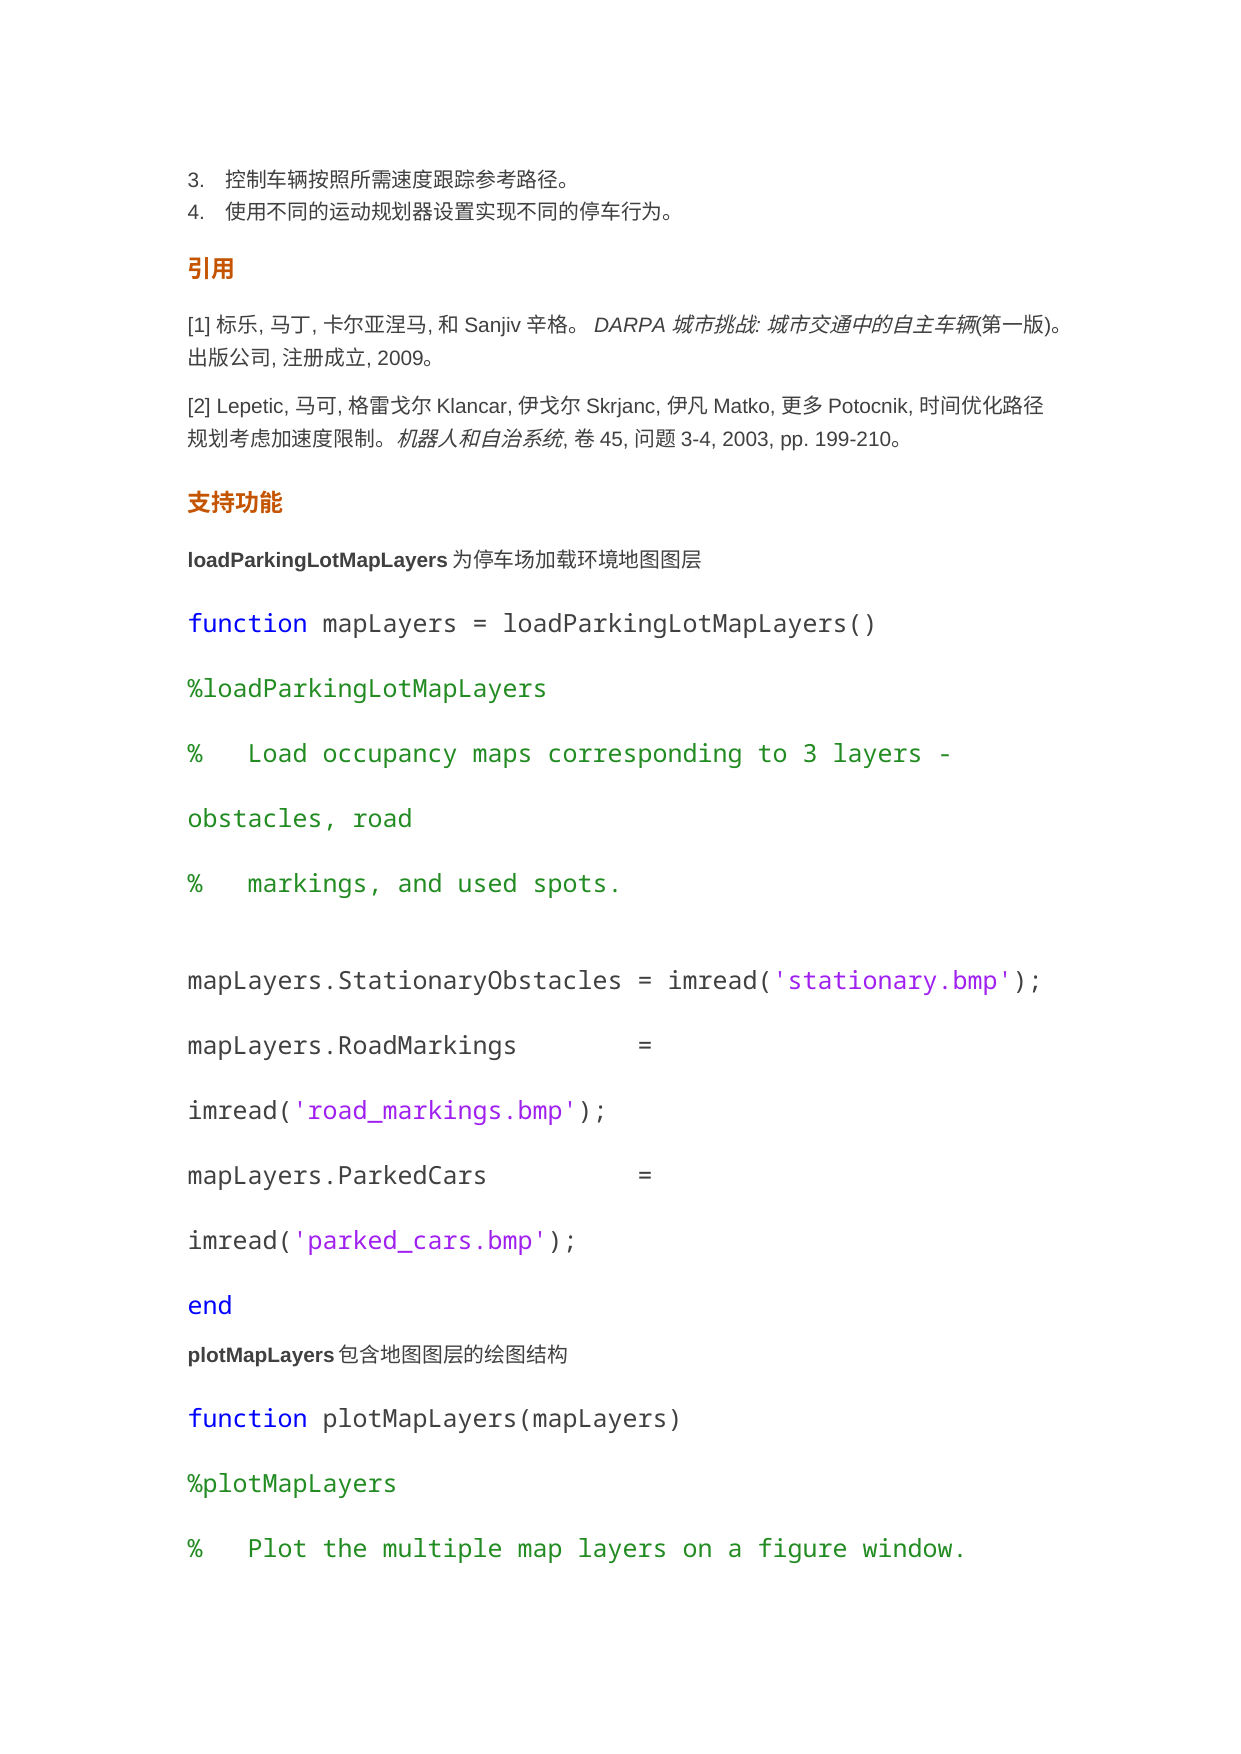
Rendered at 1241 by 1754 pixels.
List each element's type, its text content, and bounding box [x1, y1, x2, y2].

text %loadParkingLotMapLayers [187, 655, 1053, 720]
text [2] Lepetic, 马可, 格雷戈尔 Klancar, 伊戈尔 Skrjanc, 伊凡 Matko, 更多 Potocnik, 时间优化路径规划考虑加速度限制。机器人和自治系统, 卷 45, 问题 3-4, 2003, pp. 199-210。 [187, 388, 1053, 453]
text mapLayers.StationaryObstacles = imread('stationary.bmp'); [187, 947, 1053, 1012]
text function mapLayers = loadParkingLotMapLayers() [187, 590, 1053, 655]
text %plotMapLayers [187, 1450, 1053, 1515]
list 控制车辆按照所需速度跟踪参考路径。 [187, 162, 1053, 194]
text % Load occupancy maps corresponding to 3 layers - obstacles, road [187, 720, 1053, 850]
text function plotMapLayers(mapLayers) [187, 1385, 1053, 1450]
text % Plot the multiple map layers on a figure window. [187, 1515, 1053, 1580]
list 使用不同的运动规划器设置实现不同的停车行为。 [187, 194, 1053, 227]
text mapLayers.RoadMarkings = imread('road_markings.bmp'); [187, 1012, 1053, 1142]
text end [187, 1272, 1053, 1337]
text plotMapLayers包含地图图层的绘图结构 [187, 1337, 1053, 1370]
subtitle 引用 [187, 235, 1053, 300]
text [1] 标乐, 马丁, 卡尔亚涅马, 和 Sanjiv 辛格。 DARPA 城市挑战: 城市交通中的自主车辆(第一版)。出版公司, 注册成立, 2009。 [187, 308, 1053, 373]
text % markings, and used spots. [187, 850, 1053, 915]
text mapLayers.ParkedCars = imread('parked_cars.bmp'); [187, 1142, 1053, 1272]
text loadParkingLotMapLayers为停车场加载环境地图图层 [187, 542, 1053, 574]
subtitle 支持功能 [187, 469, 1053, 534]
